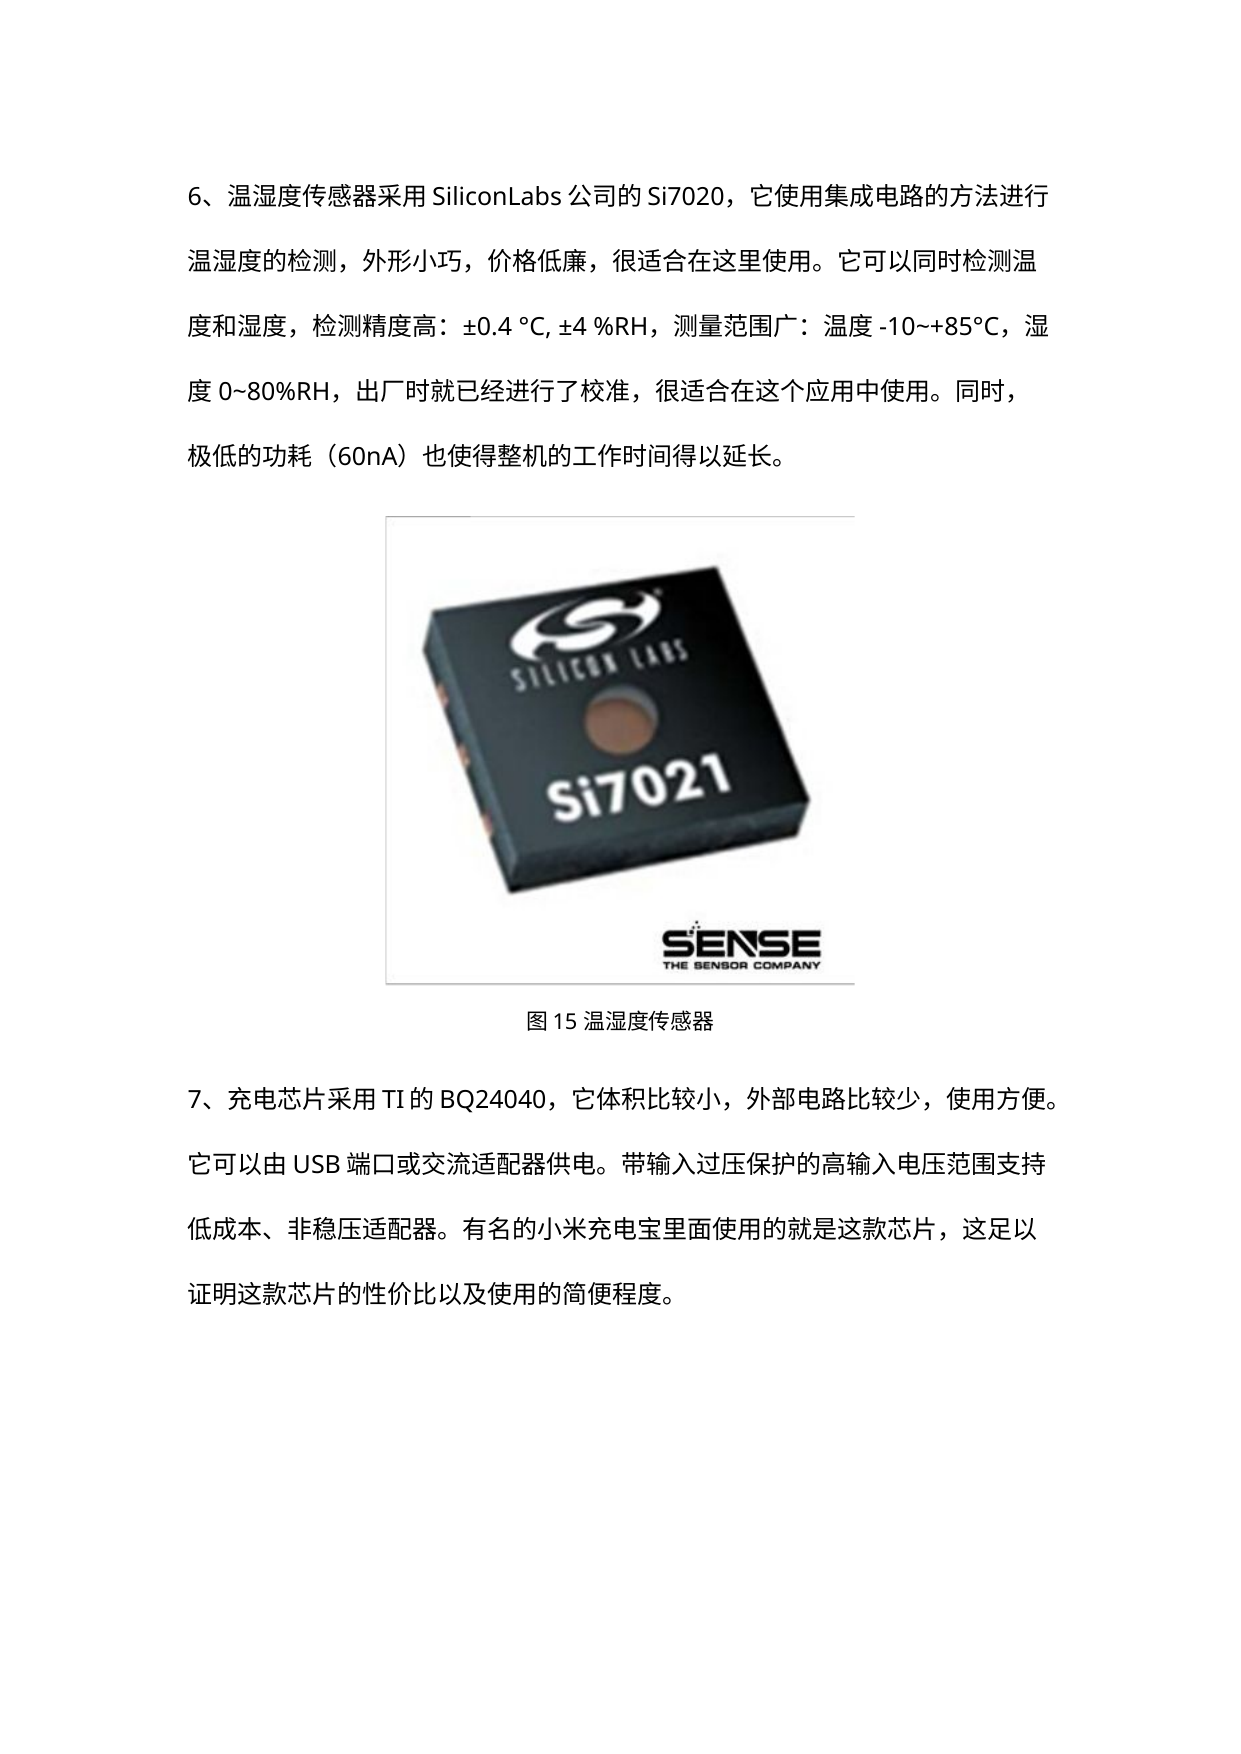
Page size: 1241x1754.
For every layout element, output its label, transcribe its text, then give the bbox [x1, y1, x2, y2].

text 7、充电芯片采用TI的BQ24040，它体积比较小，外部电路比较少，使用方便。它可以由USB端口或交流适配器供电。带输入过压保护的高输入电压范围支持低成本、非稳压适配器。有名的小米充电宝里面使用的就是这款芯片，这足以证明这款芯片的性价比以及使用的简便程度。 [187, 1065, 1053, 1325]
text 图15 温湿度传感器 [187, 1004, 1053, 1036]
picture [385, 516, 855, 986]
text 6、温湿度传感器采用SiliconLabs公司的Si7020，它使用集成电路的方法进行温湿度的检测，外形小巧，价格低廉，很适合在这里使用。它可以同时检测温度和湿度，检测精度高：±0.4 °C, ±4 %RH，测量范围广：温度 -10~+85°C，湿度 0~80%RH，出厂时就已经进行了校准，很适合在这个应用中使用。同时，极低的功耗（60nA）也使得整机的工作时间得以延长。 [187, 162, 1053, 487]
